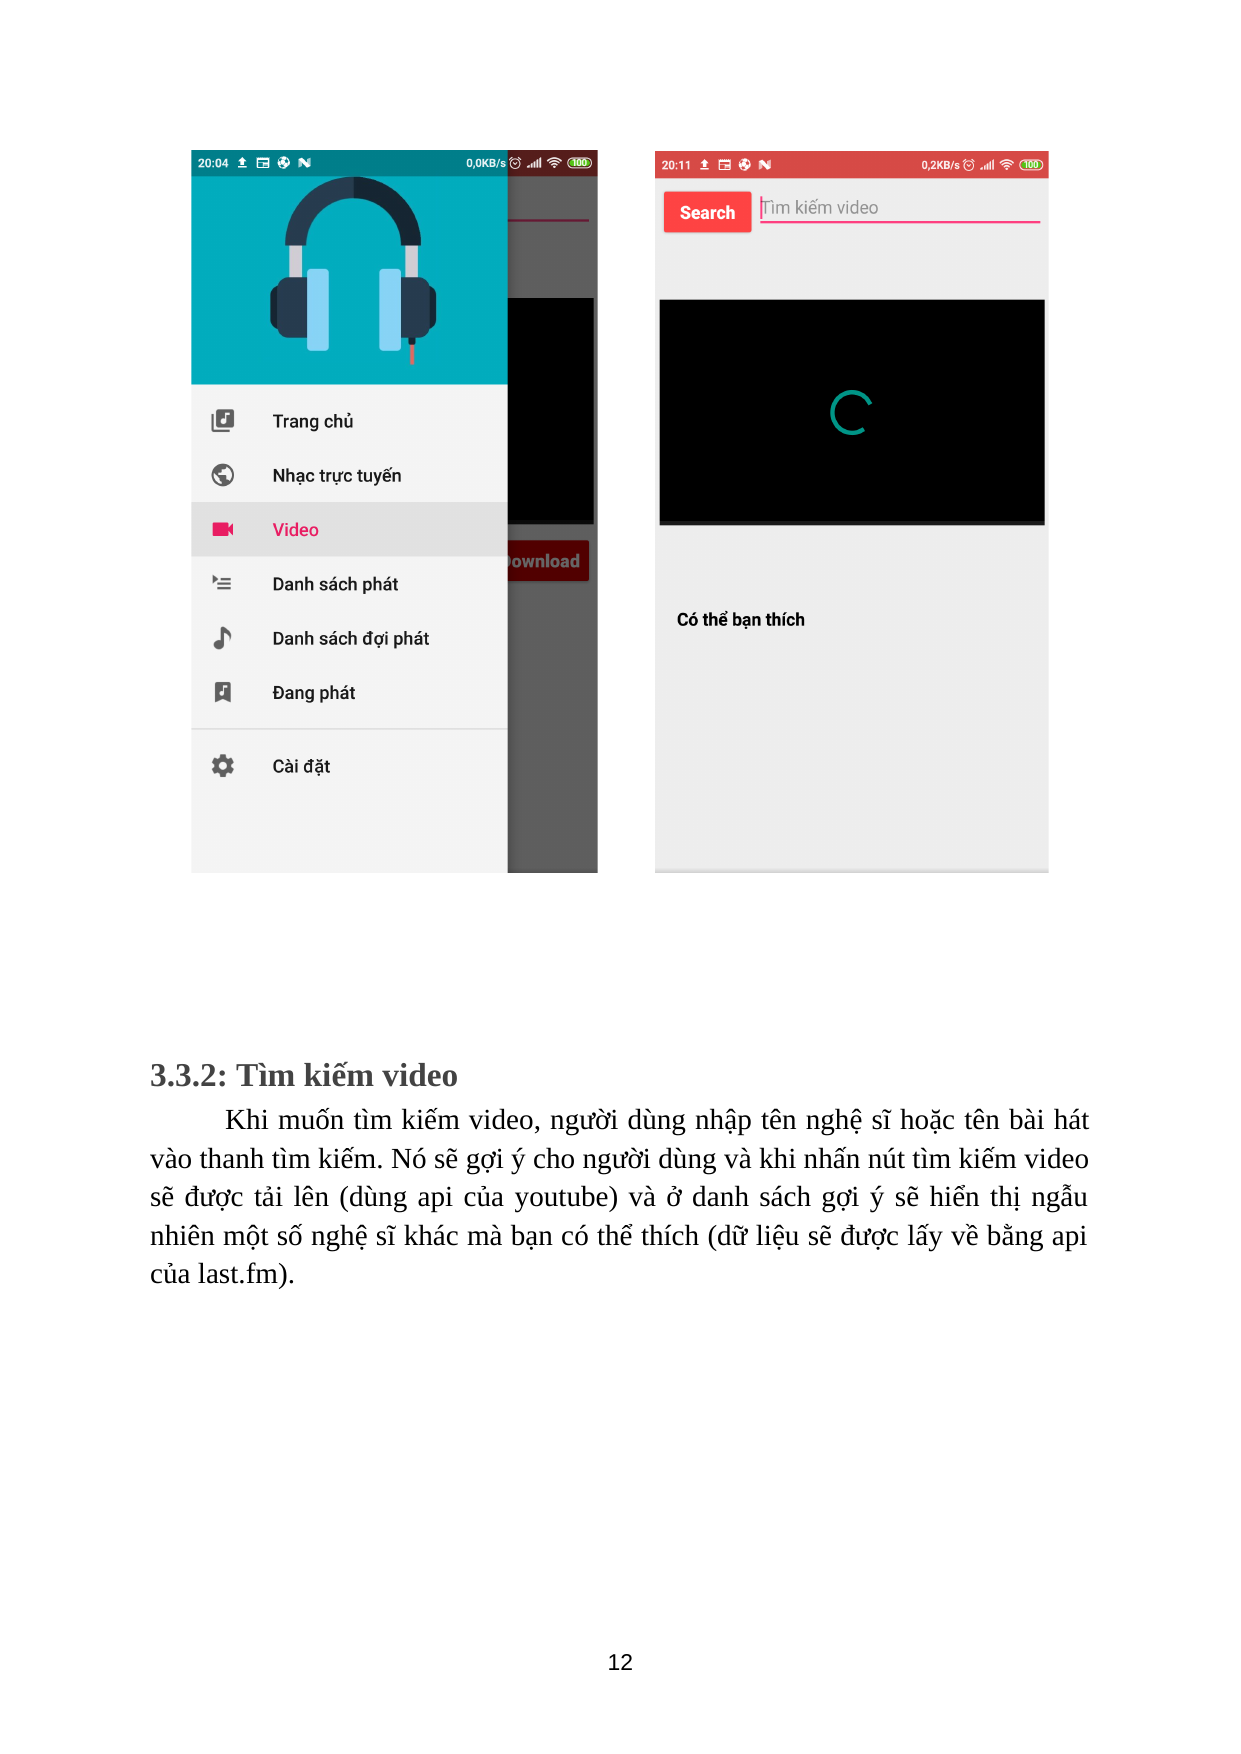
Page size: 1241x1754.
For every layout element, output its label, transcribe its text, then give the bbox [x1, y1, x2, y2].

picture [191, 150, 598, 873]
subtitle 3.3.2: Tìm kiếm video [150, 1056, 1090, 1094]
picture [655, 151, 1049, 873]
text Khi muốn tìm kiếm video, người dùng nhập tên nghệ sĩ hoặc tên bài hát vào thanh tìm kiếm. Nó sẽ gợi ý cho người dùng và khi nhấn nút tìm kiếm video sẽ được tải lên (dùng api của youtube) và ở danh sách gợi ý sẽ hiển thị ngẫu nhiên một số nghệ sĩ khác mà bạn có thể thích (dữ liệu sẽ được lấy về bằng api của last.fm). [150, 1102, 1090, 1290]
